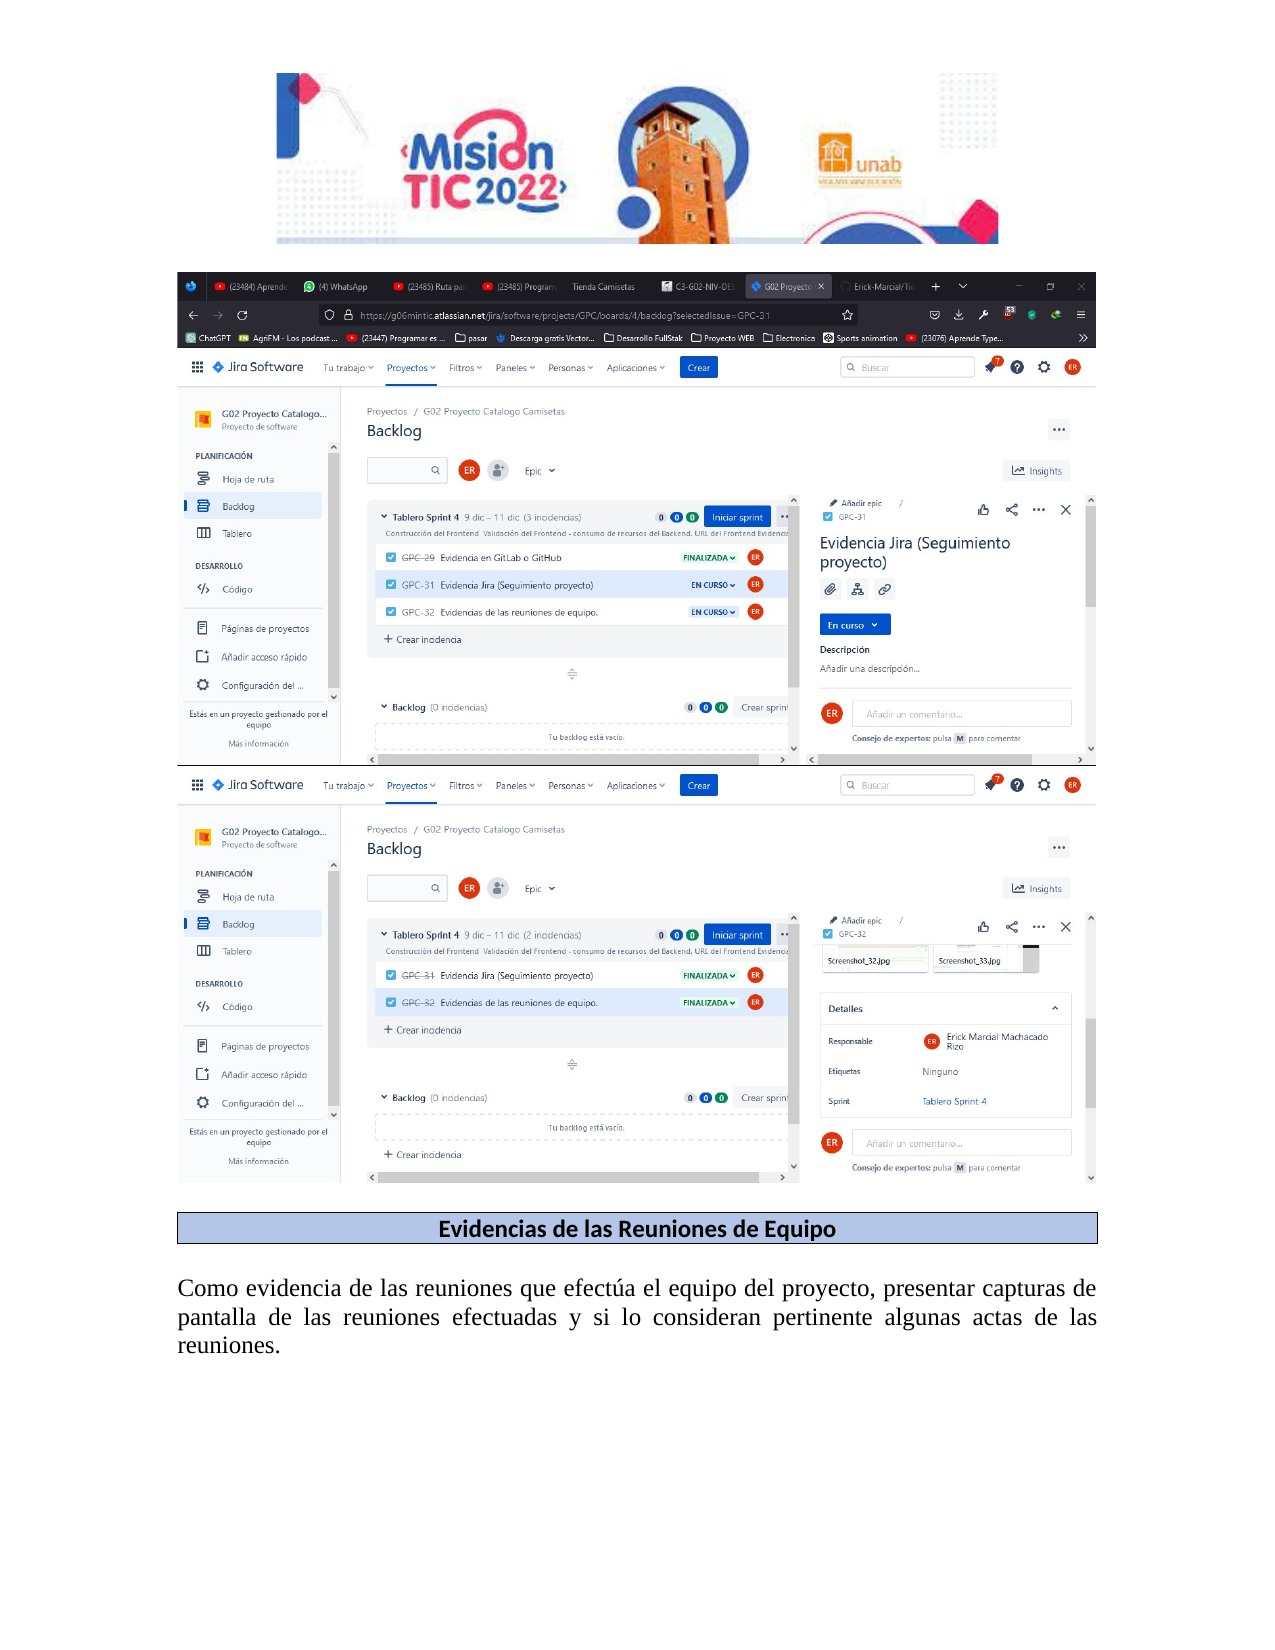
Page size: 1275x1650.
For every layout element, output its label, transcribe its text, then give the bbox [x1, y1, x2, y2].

table_header Evidencias de las Reuniones de Equipo [178, 1213, 1097, 1243]
text Como evidencia de las reuniones que efectúa el equipo del proyecto, presentar capturas de pantalla de las reuniones efectuadas y si lo consideran pertinente algunas actas de las reuniones. [177, 1273, 1098, 1359]
picture [276, 73, 999, 244]
picture [177, 272, 1096, 1183]
